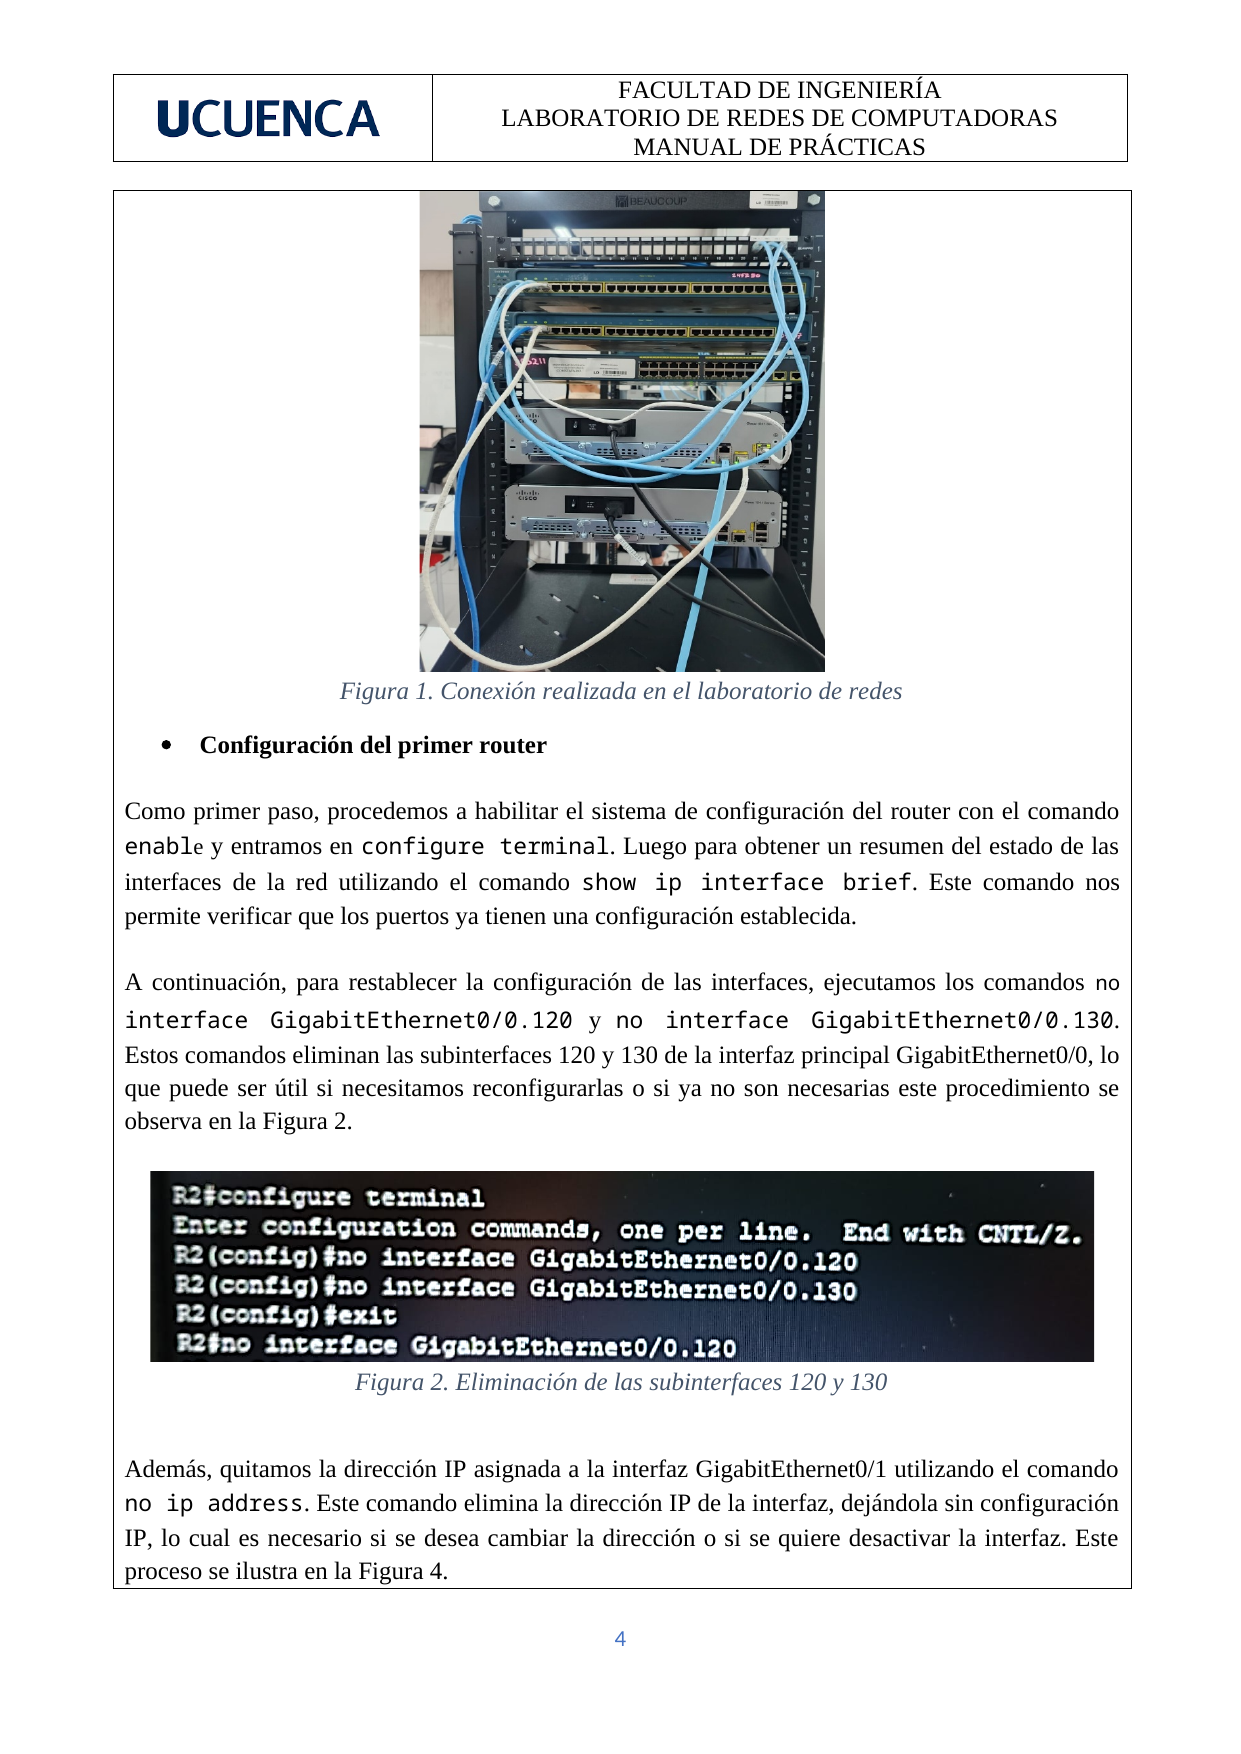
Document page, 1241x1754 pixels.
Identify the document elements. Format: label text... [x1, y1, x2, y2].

picture [419, 191, 825, 672]
picture [137, 83, 400, 153]
picture [150, 1171, 1095, 1362]
